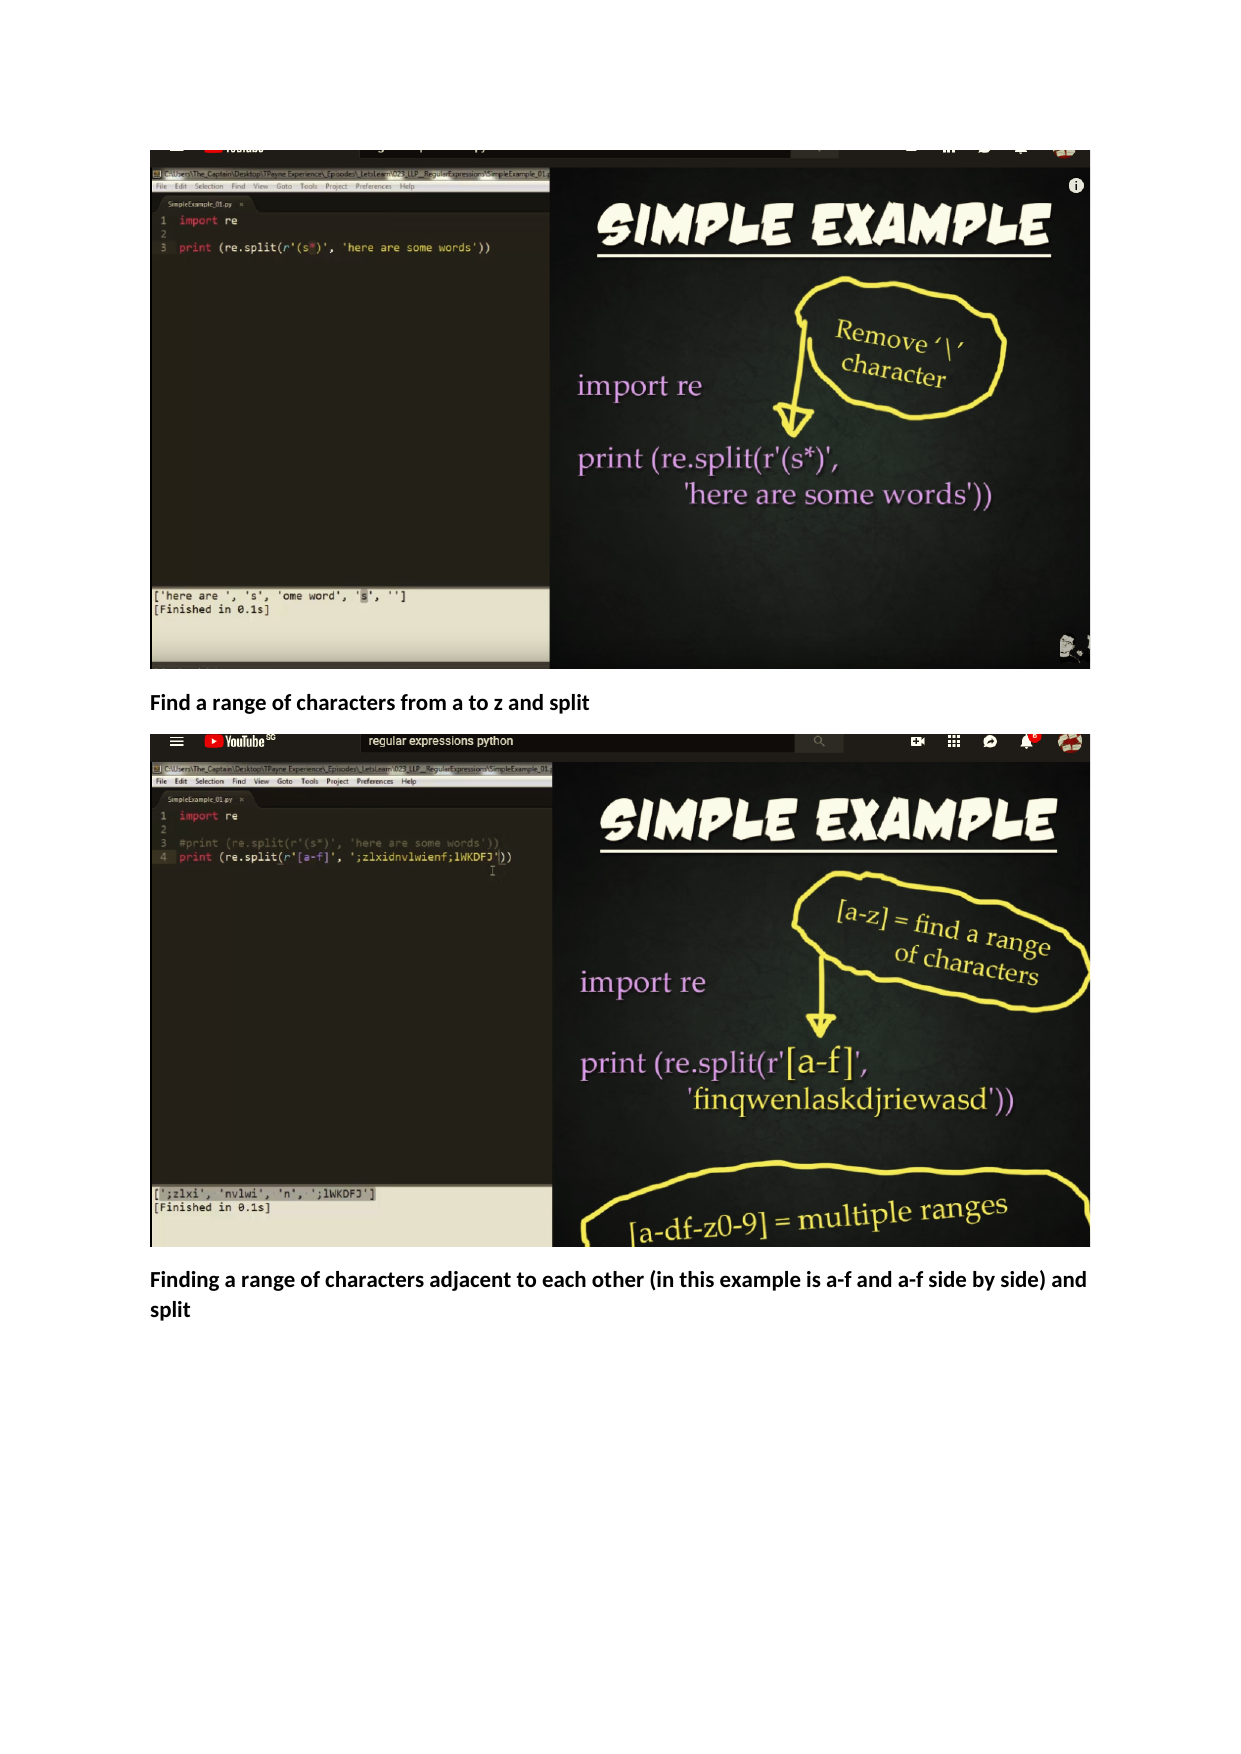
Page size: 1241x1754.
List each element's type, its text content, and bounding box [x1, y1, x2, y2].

text Finding a range of characters adjacent to each other (in this example is a-f and a-f side by side) and split [150, 1265, 1090, 1323]
text Find a range of characters from a to z and split [150, 688, 1090, 716]
picture [150, 150, 1091, 669]
picture [150, 734, 1091, 1247]
